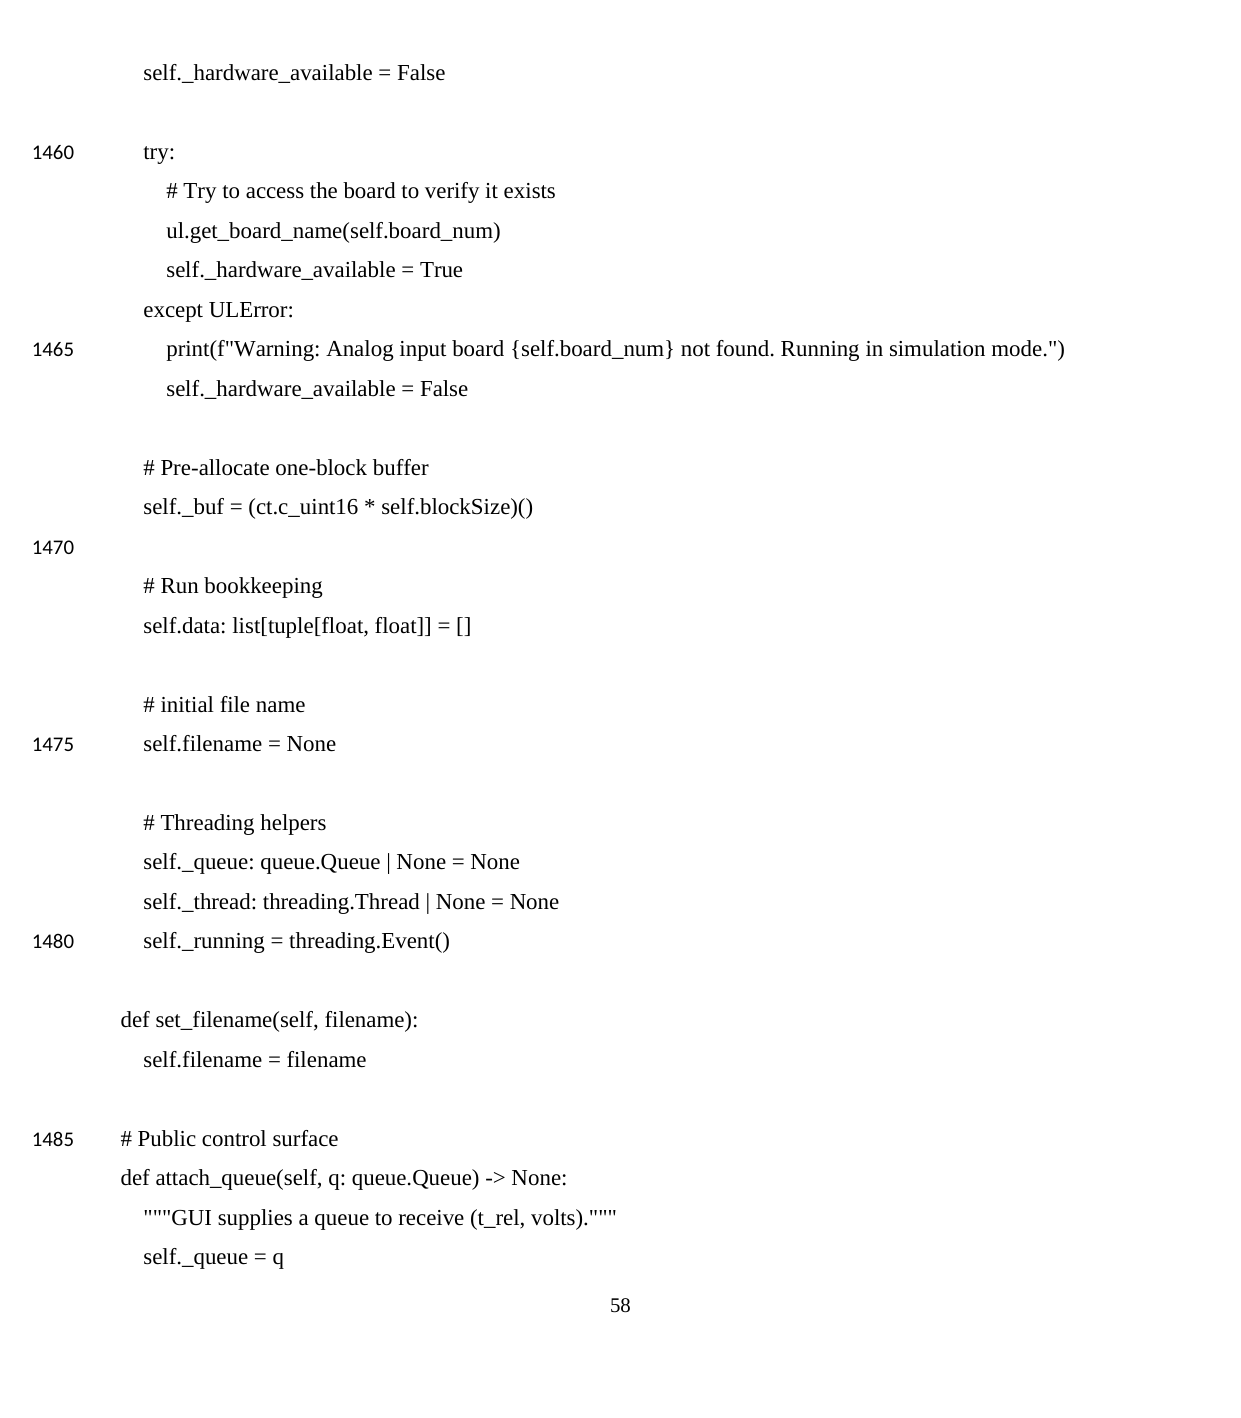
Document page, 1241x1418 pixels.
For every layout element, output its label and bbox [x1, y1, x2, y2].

text [97, 59, 1143, 1270]
